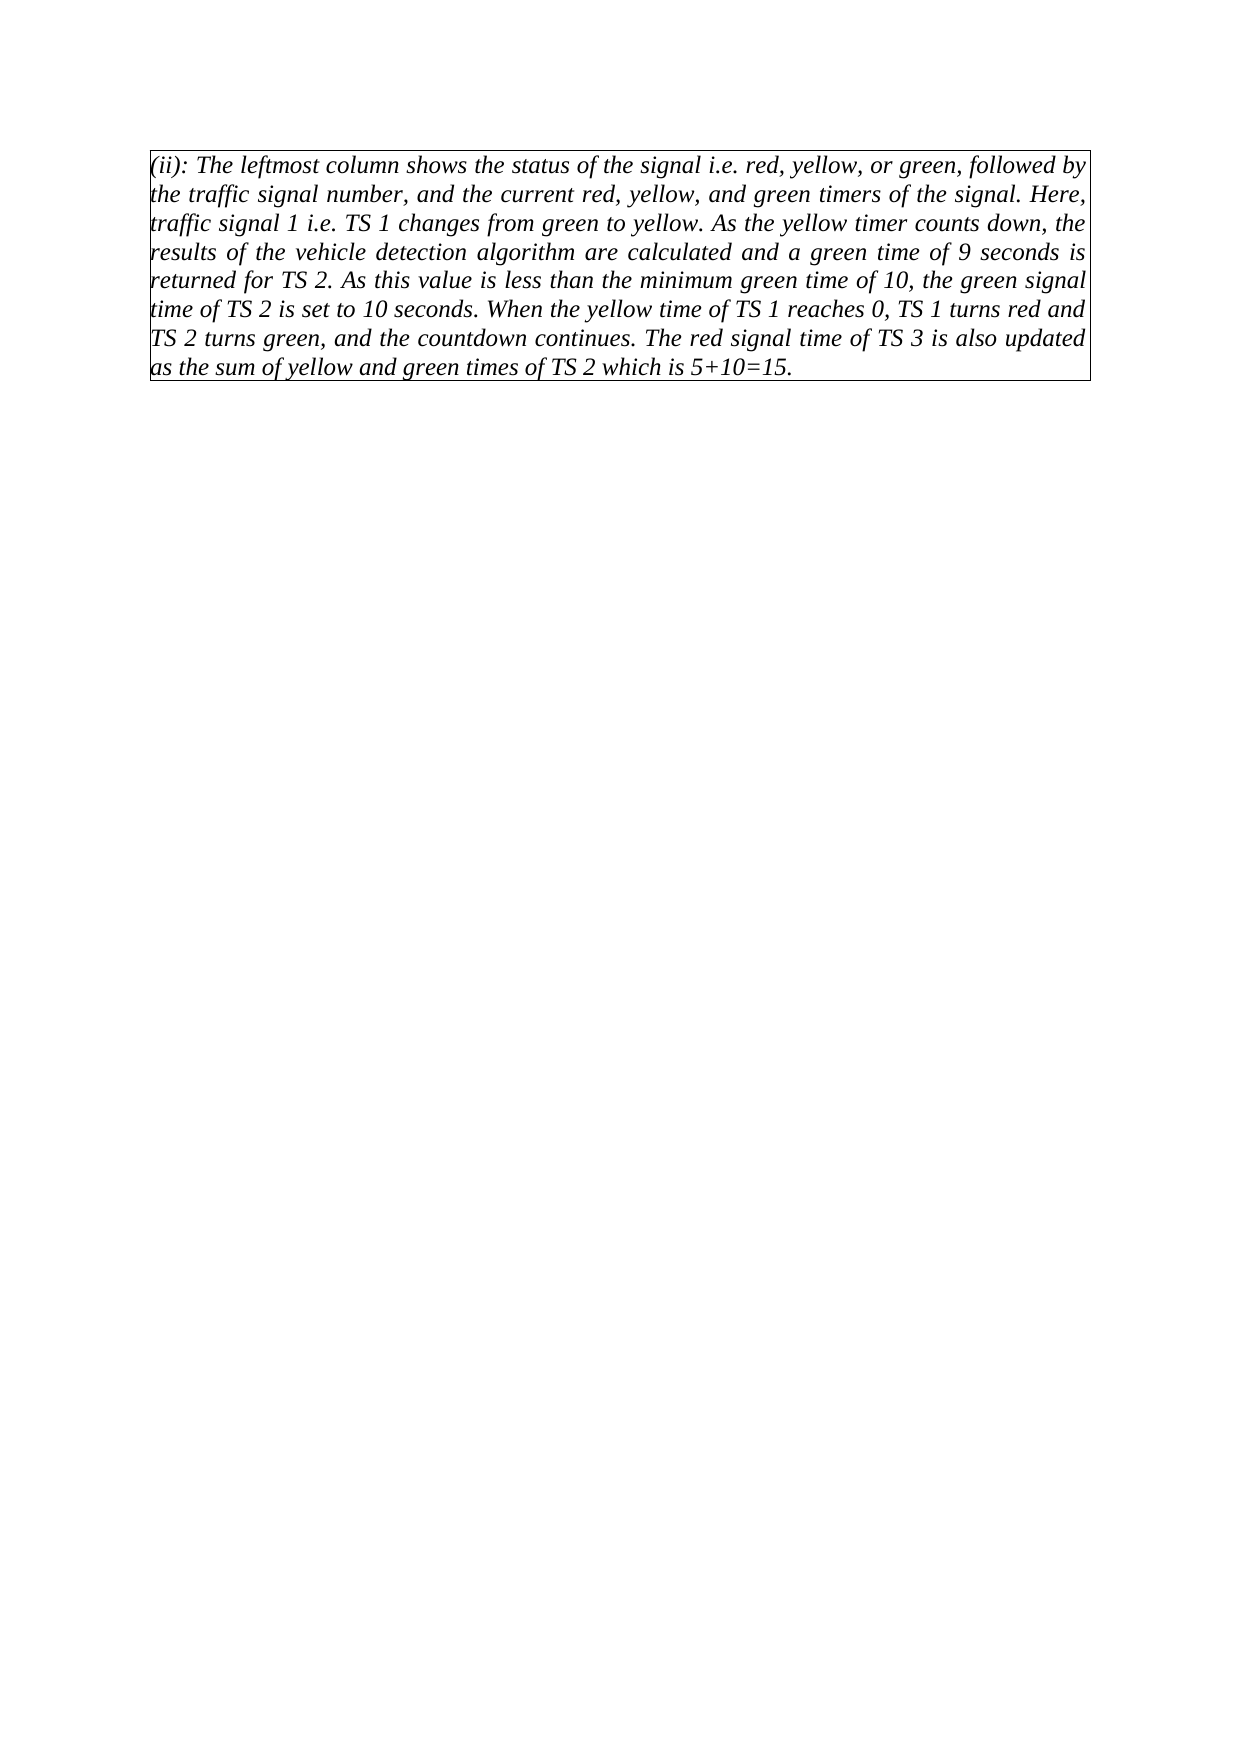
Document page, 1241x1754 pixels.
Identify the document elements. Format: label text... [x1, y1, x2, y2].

text (ii): The leftmost column shows the status of the signal i.e. red, yellow, or green, followed by the traffic signal number, and the current red, yellow, and green timers of the signal. Here, traffic signal 1 i.e. TS 1 changes from green to yellow. As the yellow timer counts down, the results of the vehicle detection algorithm are calculated and a green time of 9 seconds is returned for TS 2. As this value is less than the minimum green time of 10, the green signal time of TS 2 is set to 10 seconds. When the yellow time of TS 1 reaches 0, TS 1 turns red and TS 2 turns green, and the countdown continues. The red signal time of TS 3 is also updated as the sum of yellow and green times of TS 2 which is 5+10=15. [151, 151, 1090, 380]
